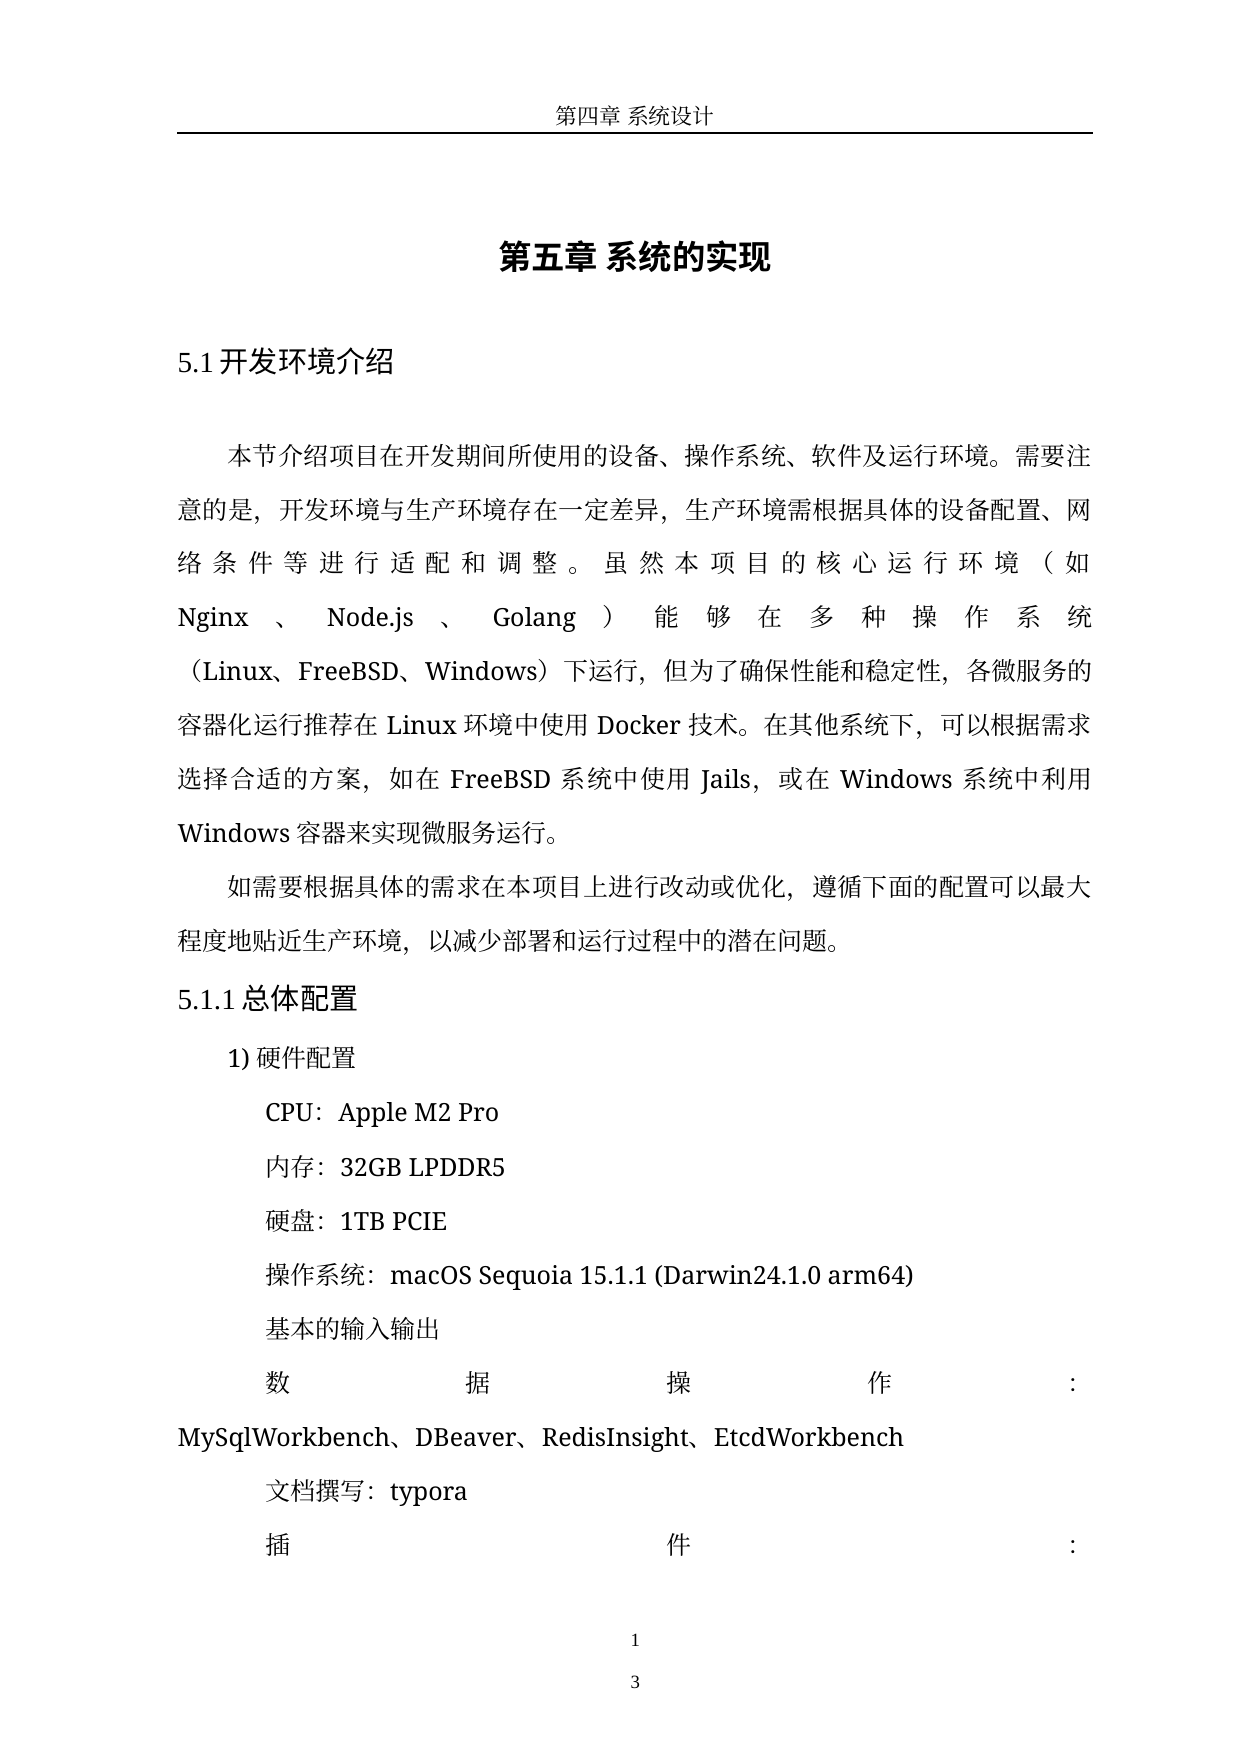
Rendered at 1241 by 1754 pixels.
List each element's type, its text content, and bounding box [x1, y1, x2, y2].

subtitle 5.1开发环境介绍 [177, 339, 1093, 381]
text 基本的输入输出 [177, 1309, 1093, 1345]
text CPU：Apple M2 Pro [177, 1093, 1093, 1129]
text 本节介绍项目在开发期间所使用的设备、操作系统、软件及运行环境。需要注意的是，开发环境与生产环境存在一定差异，生产环境需根据具体的设备配置、网络条件等进行适配和调整。虽然本项目的核心运行环境（如 Nginx、Node.js、Golang）能够在多种操作系统（Linux、FreeBSD、Windows）下运行，但为了确保性能和稳定性，各微服务的容器化运行推荐在 Linux 环境中使用 Docker 技术。在其他系统下，可以根据需求选择合适的方案，如在 FreeBSD 系统中使用 Jails，或在 Windows 系统中利用 Windows 容器来实现微服务运行。 [177, 436, 1093, 850]
text 操作系统：macOS Sequoia 15.1.1 (Darwin24.1.0 arm64) [177, 1255, 1093, 1291]
text 第五章 系统的实现 [177, 231, 1093, 279]
text 文档撰写：typora [177, 1471, 1093, 1507]
text 内存：32GB LPDDR5 [177, 1147, 1093, 1183]
text 如需要根据具体的需求在本项目上进行改动或优化，遵循下面的配置可以最大程度地贴近生产环境，以减少部署和运行过程中的潜在问题。 [177, 868, 1093, 958]
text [177, 1525, 1093, 1561]
text 1) 硬件配置 [177, 1039, 1093, 1075]
text 硬盘：1TB PCIE [177, 1201, 1093, 1237]
text 5.1.1总体配置 [177, 976, 1093, 1018]
text 数据操作：MySqlWorkbench、DBeaver、RedisInsight、EtcdWorkbench [177, 1363, 1093, 1453]
